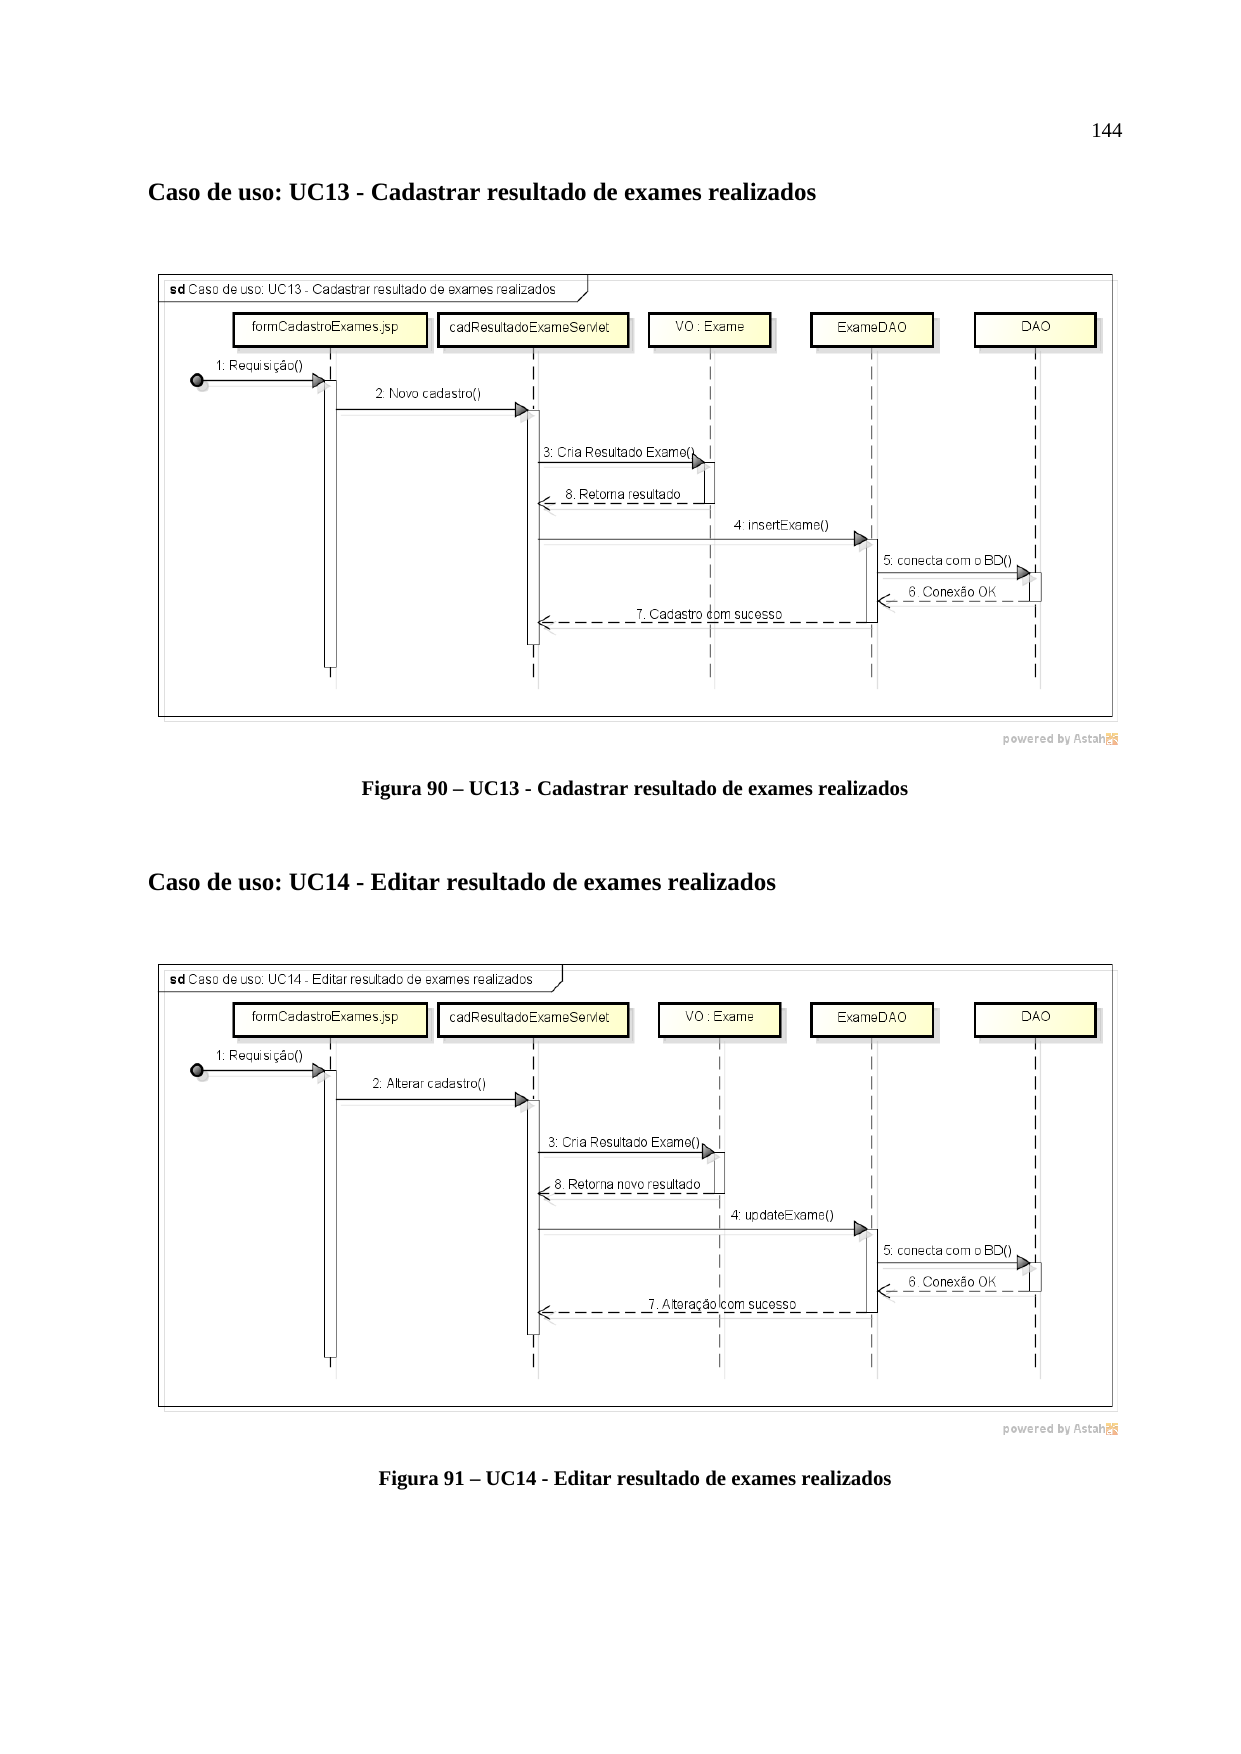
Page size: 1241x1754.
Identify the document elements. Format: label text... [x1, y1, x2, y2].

text Caso de uso: UC14 - Editar resultado de exames realizados [148, 867, 1122, 896]
picture [147, 953, 1122, 1439]
text Caso de uso: UC13 - Cadastrar resultado de exames realizados [148, 177, 1122, 206]
picture [147, 263, 1122, 749]
